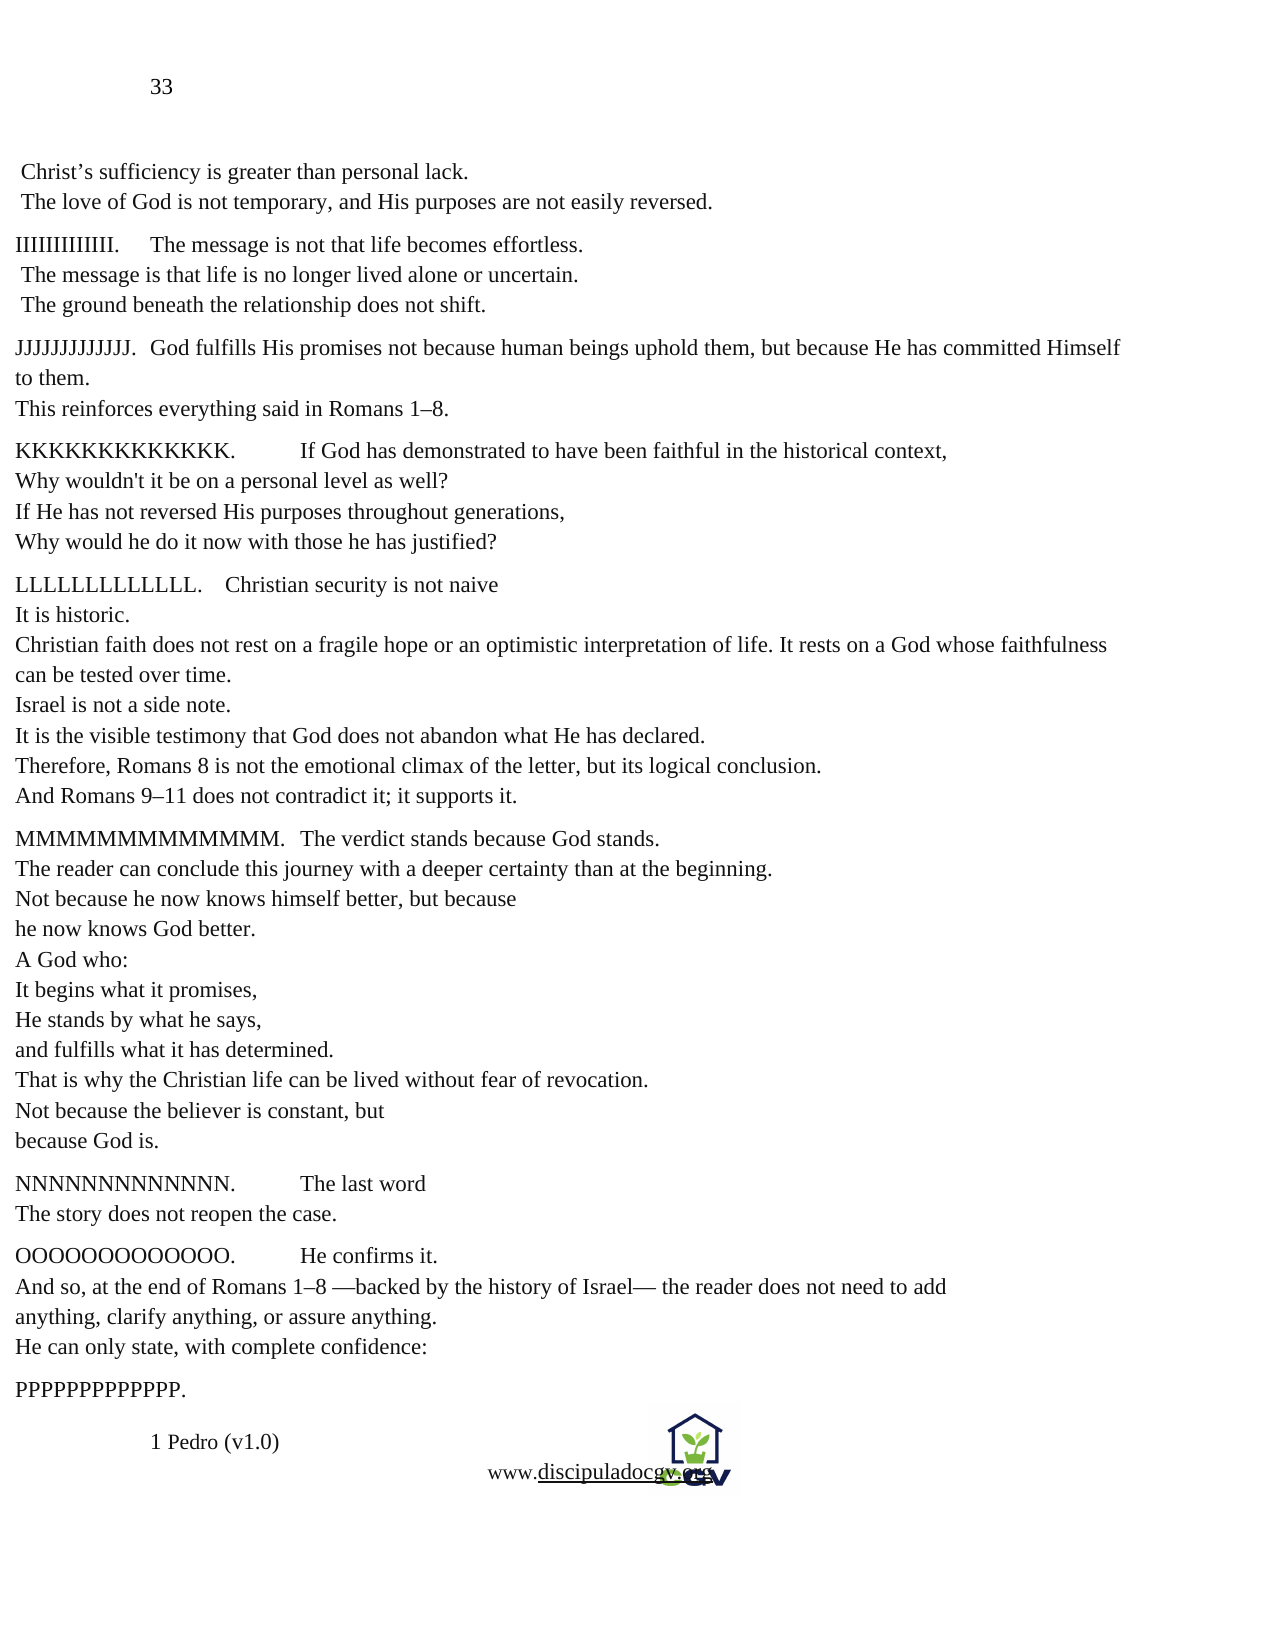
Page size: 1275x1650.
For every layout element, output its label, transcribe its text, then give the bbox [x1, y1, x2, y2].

text Christian security is not naive It is historic. Christian faith does not rest on a fragile hope or an optimistic interpretation of life. It rests on a God whose faithfulness can be tested over time. Israel is not a side note. It is the visible testimony that God does not abandon what He has declared. Therefore, Romans 8 is not the emotional climax of the letter, but its logical conclusion. And Romans 9–11 does not contradict it; it supports it. [15, 571, 1125, 808]
text The verdict stands because God stands. The reader can conclude this journey with a deeper certainty than at the beginning. Not because he now knows himself better, but because he now knows God better. A God who: It begins what it promises, He stands by what he says, and fulfills what it has determined. That is why the Christian life can be lived without fear of revocation. Not because the believer is constant, but because God is. [15, 825, 1125, 1153]
text The last word The story does not reopen the case. [15, 1169, 1125, 1226]
text If God has demonstrated to have been faithful in the historical context, Why wouldn't it be on a personal level as well? If He has not reversed His purposes throughout generations, Why would he do it now with those he has justified? [15, 437, 1125, 554]
text The message is not that life becomes effortless. The message is that life is no longer lived alone or uncertain. The ground beneath the relationship does not shift. [15, 231, 1125, 318]
text God fulfills His promises not because human beings uphold them, but because He has committed Himself to them. This reinforces everything said in Romans 1–8. [15, 334, 1125, 421]
picture [648, 1402, 742, 1495]
text He confirms it. And so, at the end of Romans 1–8 —backed by the history of Israel— the reader does not need to add anything, clarify anything, or assure anything. He can only state, with complete confidence: [15, 1242, 1125, 1359]
